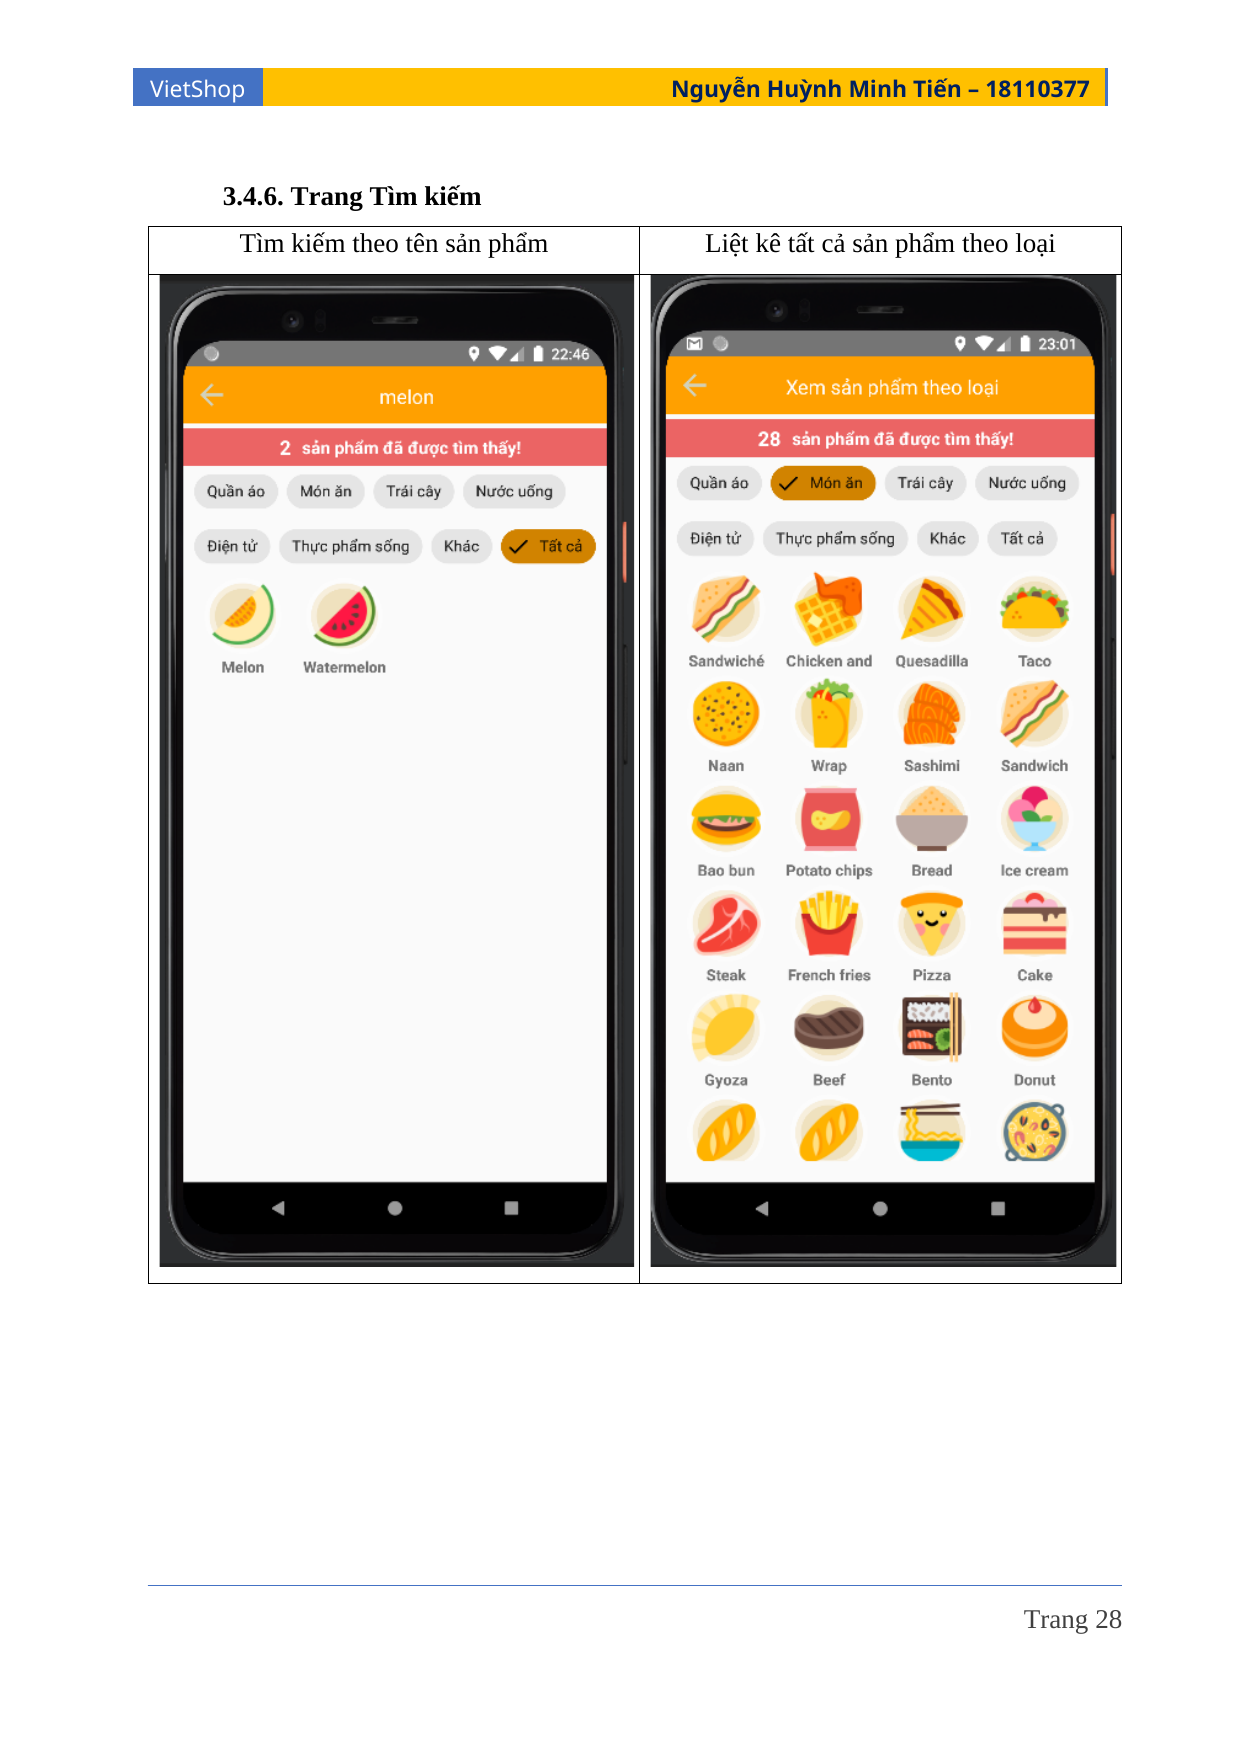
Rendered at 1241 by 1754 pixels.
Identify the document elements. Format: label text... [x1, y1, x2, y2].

list Trang Tìm kiếm [223, 120, 1122, 211]
table_cell [640, 275, 1121, 1283]
table_cell [149, 275, 639, 1283]
picture [650, 275, 1117, 1267]
picture [159, 275, 635, 1267]
table_header Tìm kiếm theo tên sản phẩm [149, 227, 639, 274]
table_header Liệt kê tất cả sản phẩm theo loại [640, 227, 1121, 274]
